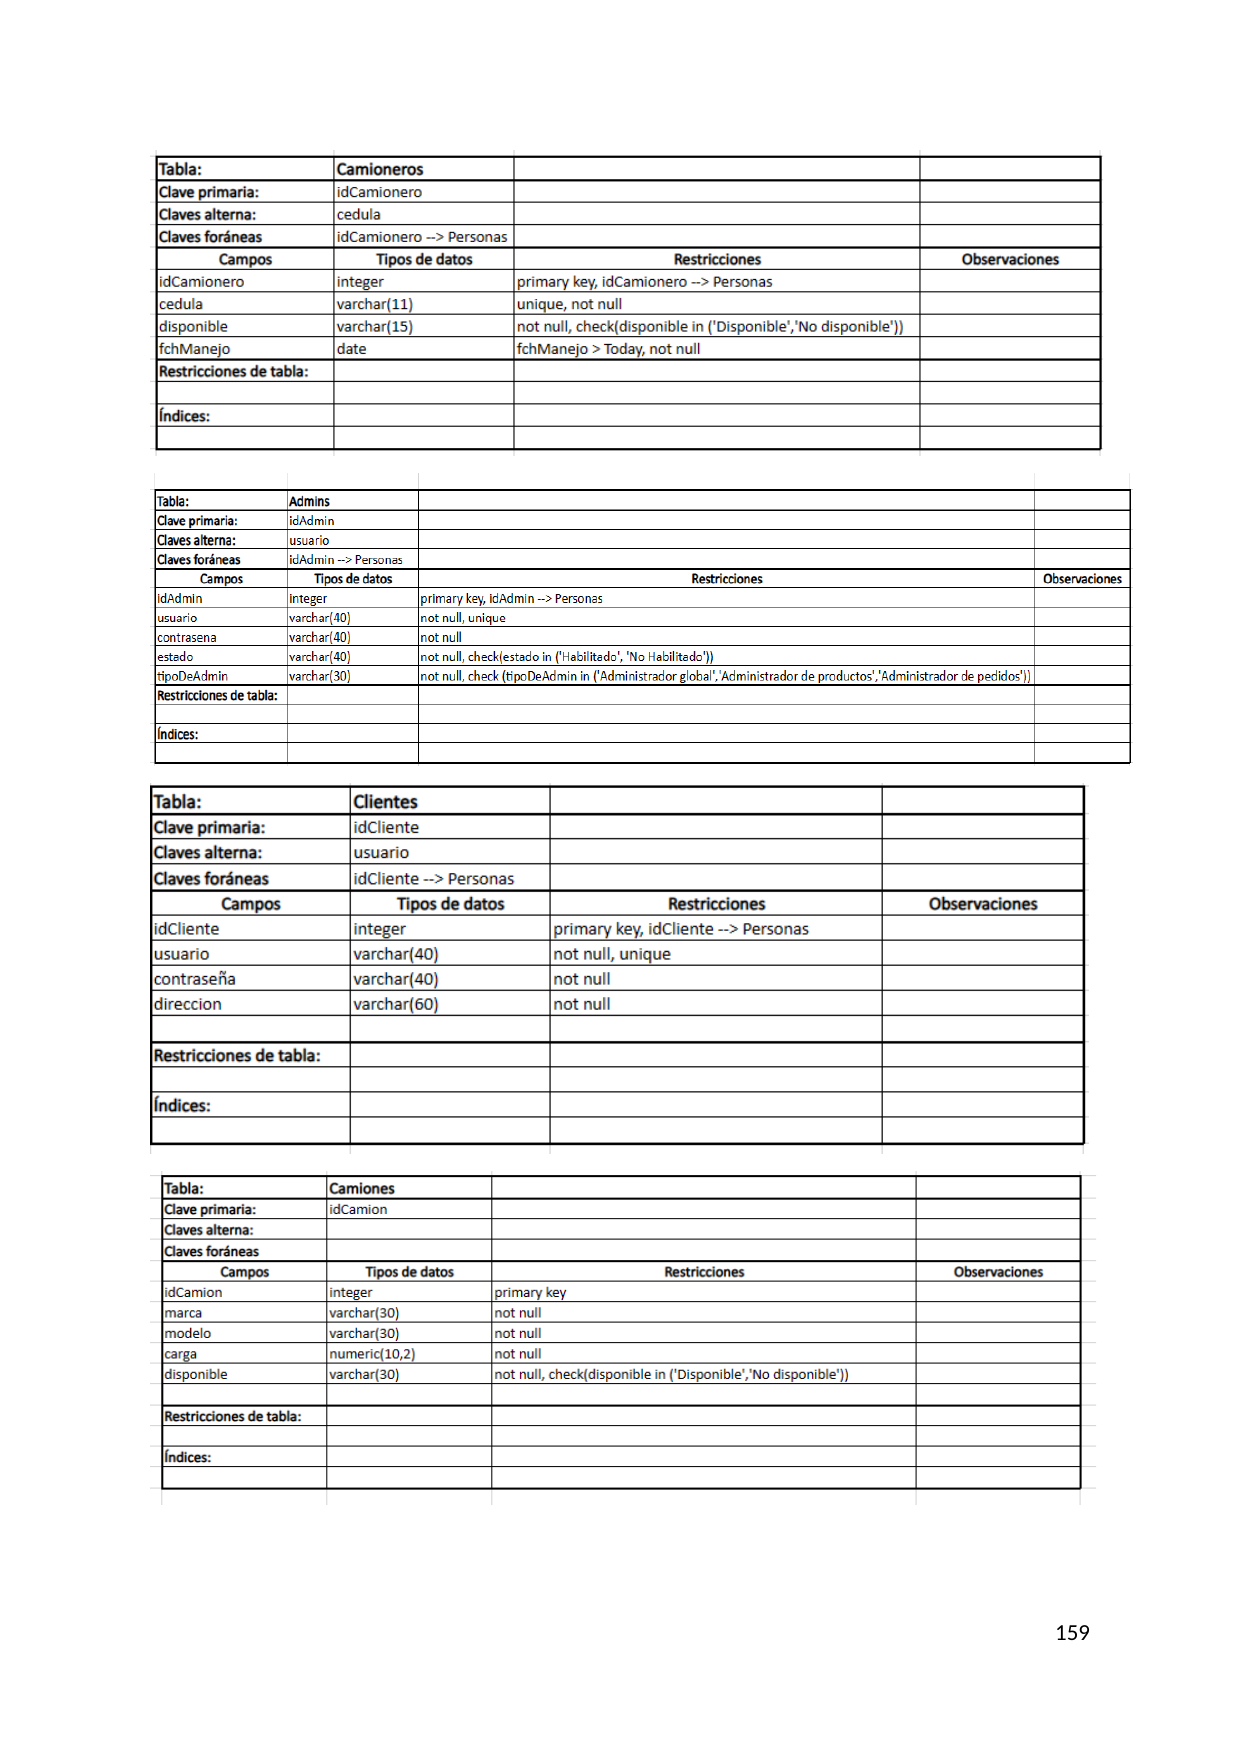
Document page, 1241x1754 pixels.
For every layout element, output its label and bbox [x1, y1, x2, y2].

picture [150, 473, 1133, 766]
picture [150, 1171, 1097, 1505]
picture [150, 150, 1104, 456]
picture [150, 783, 1089, 1154]
